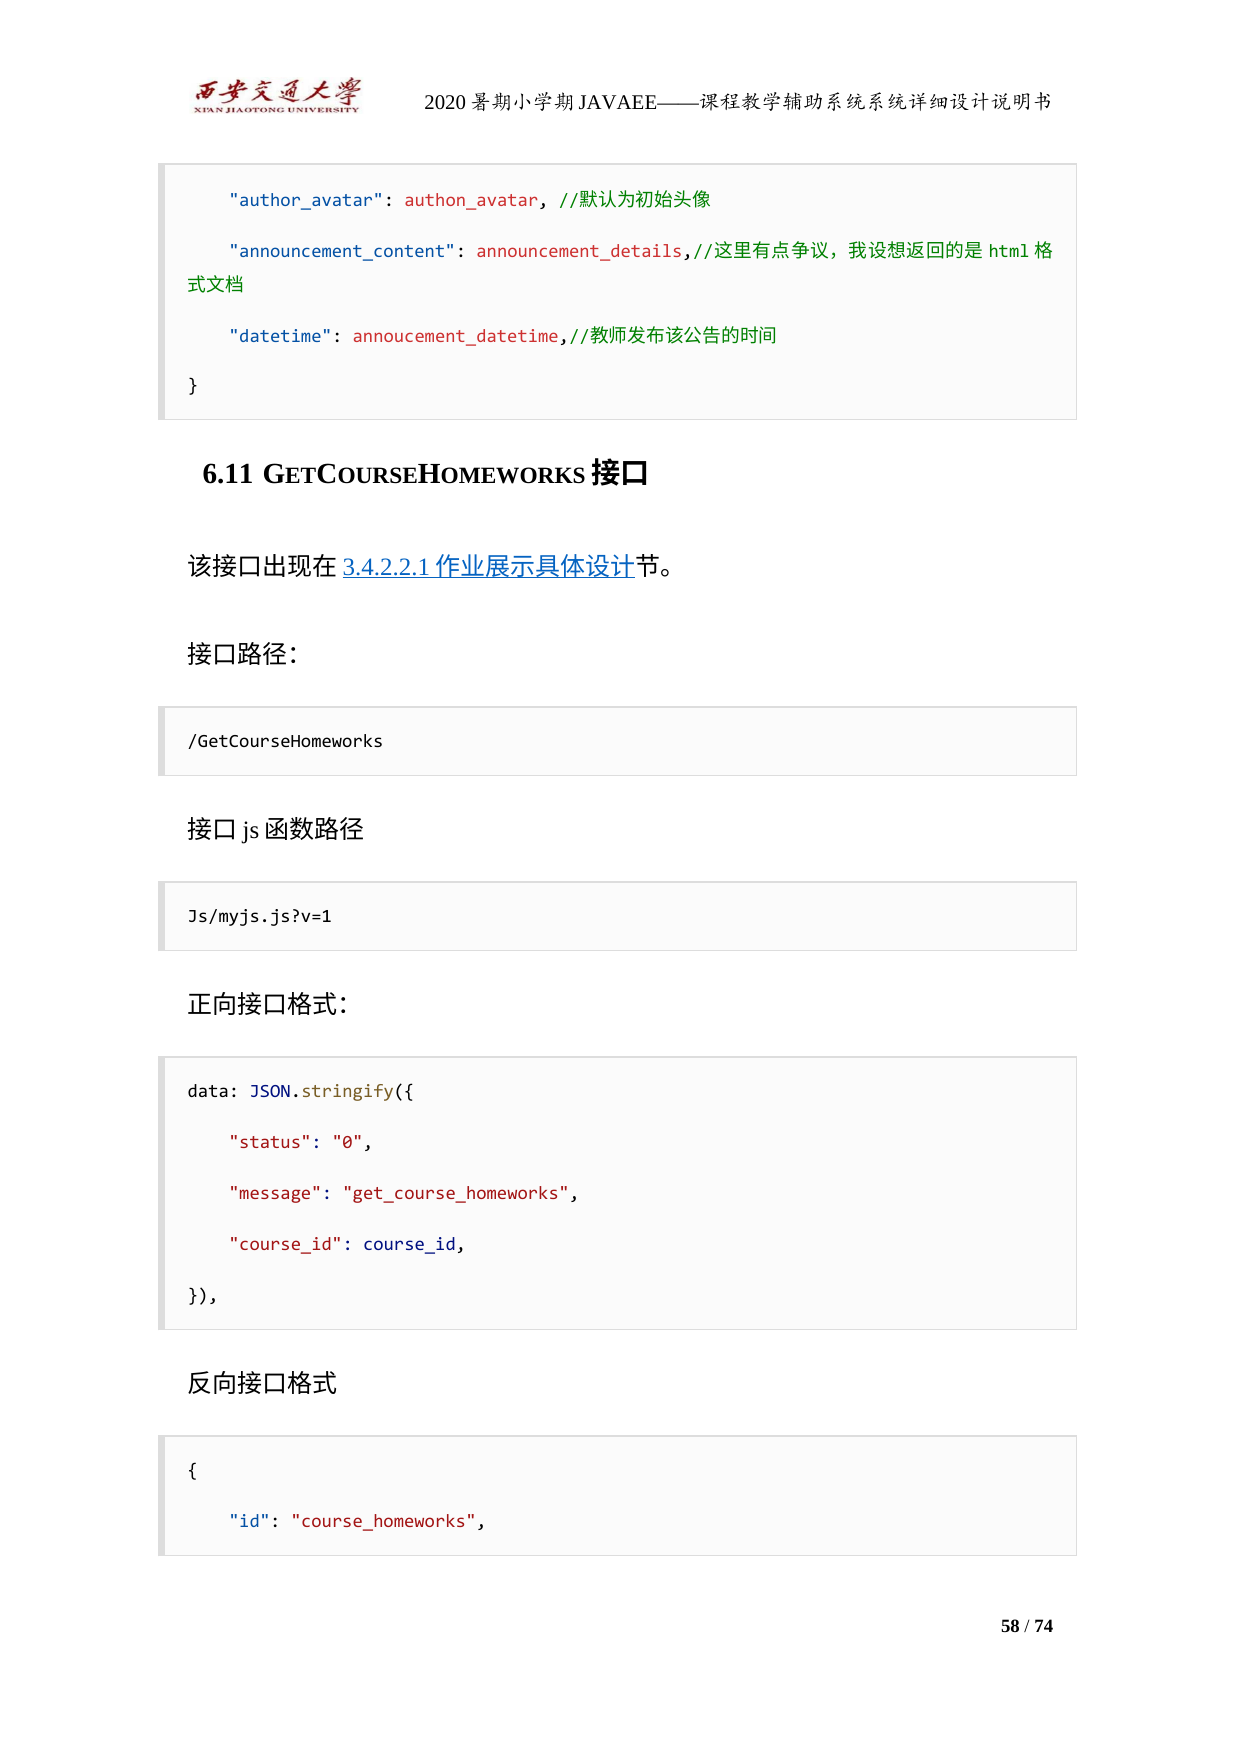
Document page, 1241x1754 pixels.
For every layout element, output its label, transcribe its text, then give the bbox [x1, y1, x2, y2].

text "status": "0", [165, 1107, 1076, 1158]
text 接口路径： [187, 618, 1053, 686]
text data: JSON.stringify({ [165, 1058, 1076, 1107]
text "id": "course_homeworks", [165, 1486, 1076, 1555]
text } [165, 350, 1076, 419]
text "course_id": course_id, [165, 1209, 1076, 1260]
text "announcement_content": announcement_details,//这里有点争议，我设想返回的是html格式文档 [165, 214, 1076, 299]
text "author_avatar": authon_avatar, //默认为初始头像 [165, 165, 1076, 214]
text }), [165, 1260, 1076, 1329]
text /GetCourseHomeworks [165, 708, 1076, 775]
text { [165, 1437, 1076, 1486]
text "message": "get_course_homeworks", [165, 1158, 1076, 1209]
picture [189, 77, 364, 114]
text 接口js函数路径 [187, 793, 1053, 861]
text 反向接口格式 [187, 1347, 1053, 1415]
text "datetime": annoucement_datetime,//教师发布该公告的时间 [165, 299, 1076, 350]
text 正向接口格式： [187, 968, 1053, 1036]
text Js/myjs.js?v=1 [165, 883, 1076, 950]
subtitle GetCourseHomeworks接口 [202, 437, 1053, 505]
text 该接口出现在3.4.2.2.1作业展示具体设计节。 [187, 531, 1053, 598]
